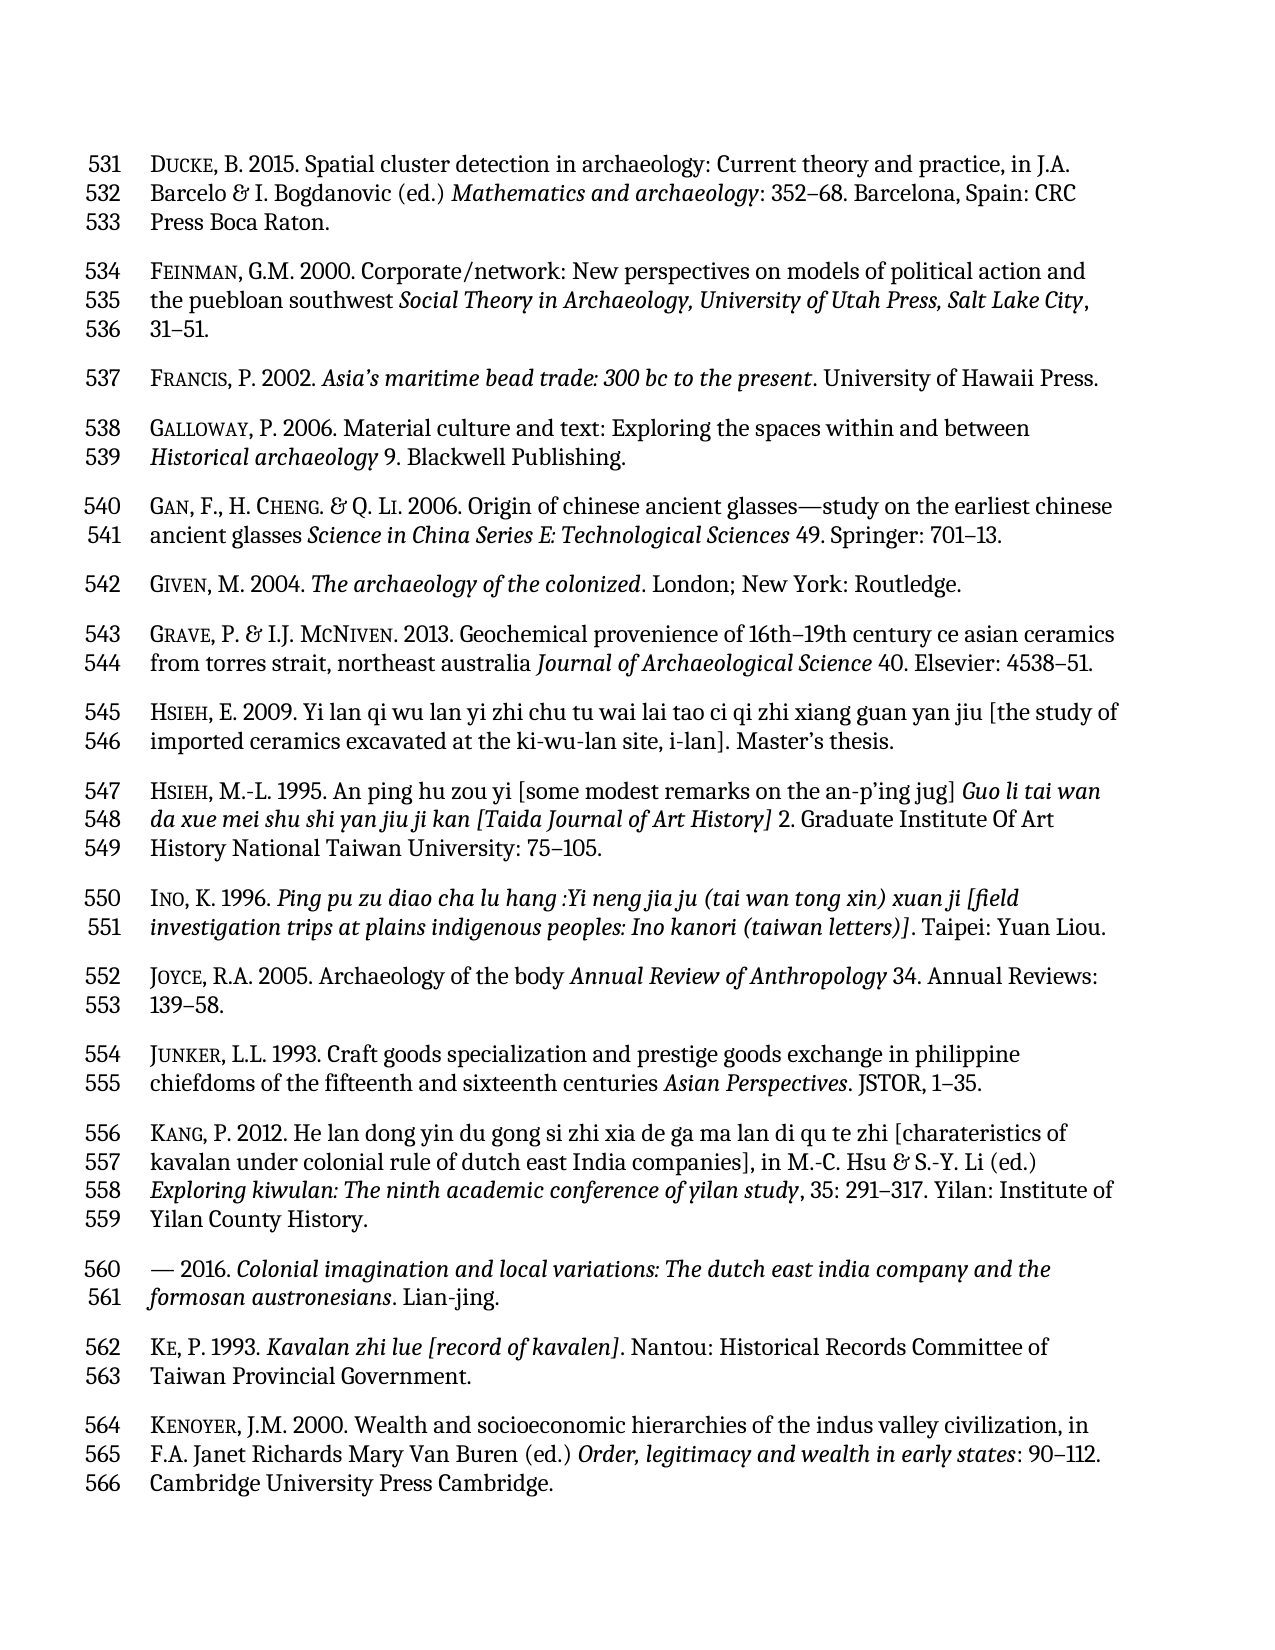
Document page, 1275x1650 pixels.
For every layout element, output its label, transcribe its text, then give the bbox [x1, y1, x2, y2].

text Gan, F., H. Cheng. & Q. Li. 2006. Origin of chinese ancient glasses—study on the earliest chinese ancient glasses Science in China Series E: Technological Sciences 49. Springer: 701–13. [150, 492, 1125, 549]
text Kenoyer, J.M. 2000. Wealth and socioeconomic hierarchies of the indus valley civilization, in F.A. Janet Richards Mary Van Buren (ed.) Order, legitimacy and wealth in early states: 90–112. Cambridge University Press Cambridge. [150, 1411, 1125, 1497]
text Kang, P. 2012. He lan dong yin du gong si zhi xia de ga ma lan di qu te zhi [charateristics of kavalan under colonial rule of dutch east India companies], in M.-C. Hsu & S.-Y. Li (ed.) Exploring kiwulan: The ninth academic conference of yilan study, 35: 291–317. Yilan: Institute of Yilan County History. [150, 1119, 1125, 1234]
text Hsieh, E. 2009. Yi lan qi wu lan yi zhi chu tu wai lai tao ci qi zhi xiang guan yan jiu [the study of imported ceramics excavated at the ki-wu-lan site, i-lan]. Master’s thesis. [150, 698, 1125, 756]
text Galloway, P. 2006. Material culture and text: Exploring the spaces within and between Historical archaeology 9. Blackwell Publishing. [150, 414, 1125, 471]
text Ke, P. 1993. Kavalan zhi lue [record of kavalen]. Nantou: Historical Records Committee of Taiwan Provincial Government. [150, 1333, 1125, 1390]
text Hsieh, M.-L. 1995. An ping hu zou yi [some modest remarks on the an-p’ing jug] Guo li tai wan da xue mei shu shi yan jiu ji kan [Taida Journal of Art History] 2. Graduate Institute Of Art History National Taiwan University: 75–105. [150, 777, 1125, 863]
text Ducke, B. 2015. Spatial cluster detection in archaeology: Current theory and practice, in J.A. Barcelo & I. Bogdanovic (ed.) Mathematics and archaeology: 352–68. Barcelona, Spain: CRC Press Boca Raton. [150, 150, 1125, 236]
text Joyce, R.A. 2005. Archaeology of the body Annual Review of Anthropology 34. Annual Reviews: 139–58. [150, 962, 1125, 1019]
text Ino, K. 1996. Ping pu zu diao cha lu hang :Yi neng jia ju (tai wan tong xin) xuan ji [field investigation trips at plains indigenous peoples: Ino kanori (taiwan letters)]. Taipei: Yuan Liou. [150, 884, 1125, 941]
text Junker, L.L. 1993. Craft goods specialization and prestige goods exchange in philippine chiefdoms of the fifteenth and sixteenth centuries Asian Perspectives. JSTOR, 1–35. [150, 1040, 1125, 1098]
text Francis, P. 2002. Asia’s maritime bead trade: 300 bc to the present. University of Hawaii Press. [150, 364, 1125, 393]
text Given, M. 2004. The archaeology of the colonized. London; New York: Routledge. [150, 570, 1125, 599]
text Feinman, G.M. 2000. Corporate/network: New perspectives on models of political action and the puebloan southwest Social Theory in Archaeology, University of Utah Press, Salt Lake City, 31–51. [150, 257, 1125, 343]
text Grave, P. & I.J. McNiven. 2013. Geochemical provenience of 16th–19th century ce asian ceramics from torres strait, northeast australia Journal of Archaeological Science 40. Elsevier: 4538–51. [150, 620, 1125, 677]
text — 2016. Colonial imagination and local variations: The dutch east india company and the formosan austronesians. Lian-jing. [150, 1254, 1125, 1312]
